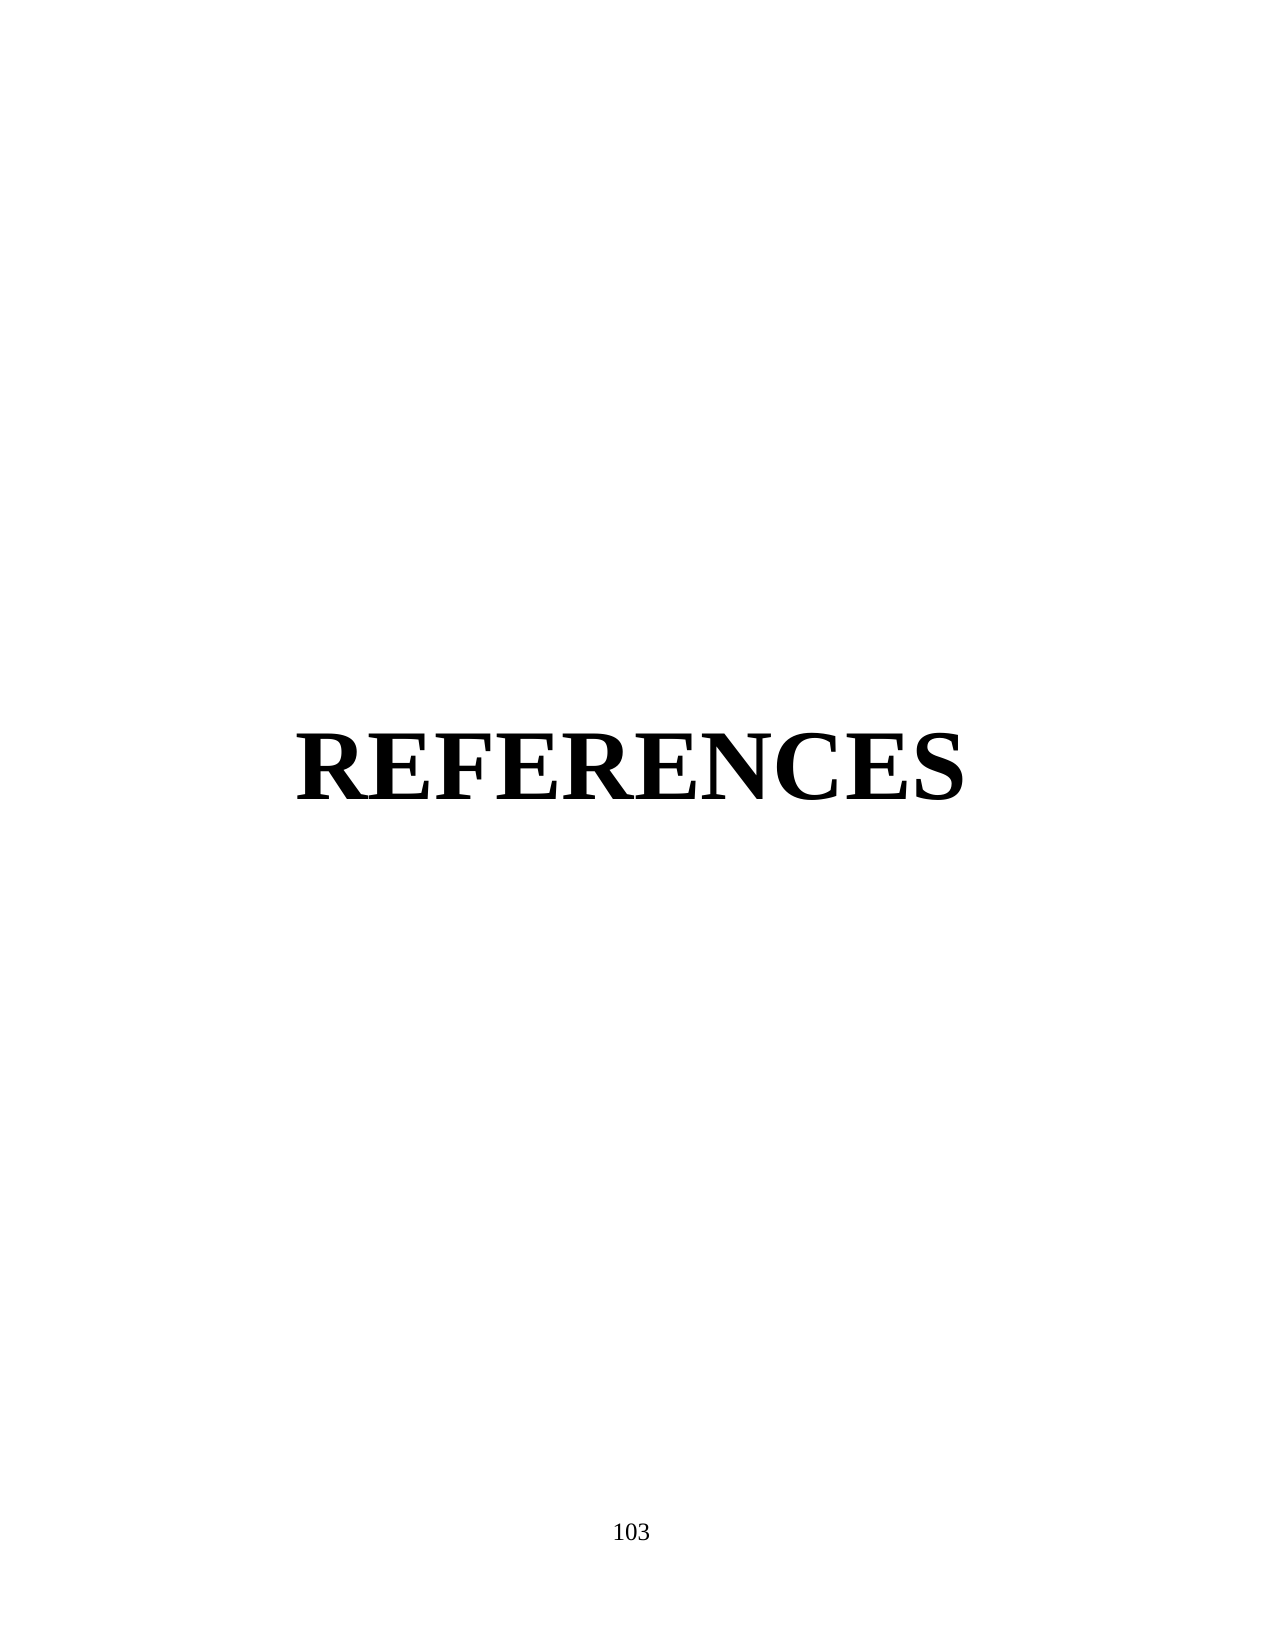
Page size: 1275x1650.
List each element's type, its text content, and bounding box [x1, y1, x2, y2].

text REFERENCES [125, 706, 1137, 821]
